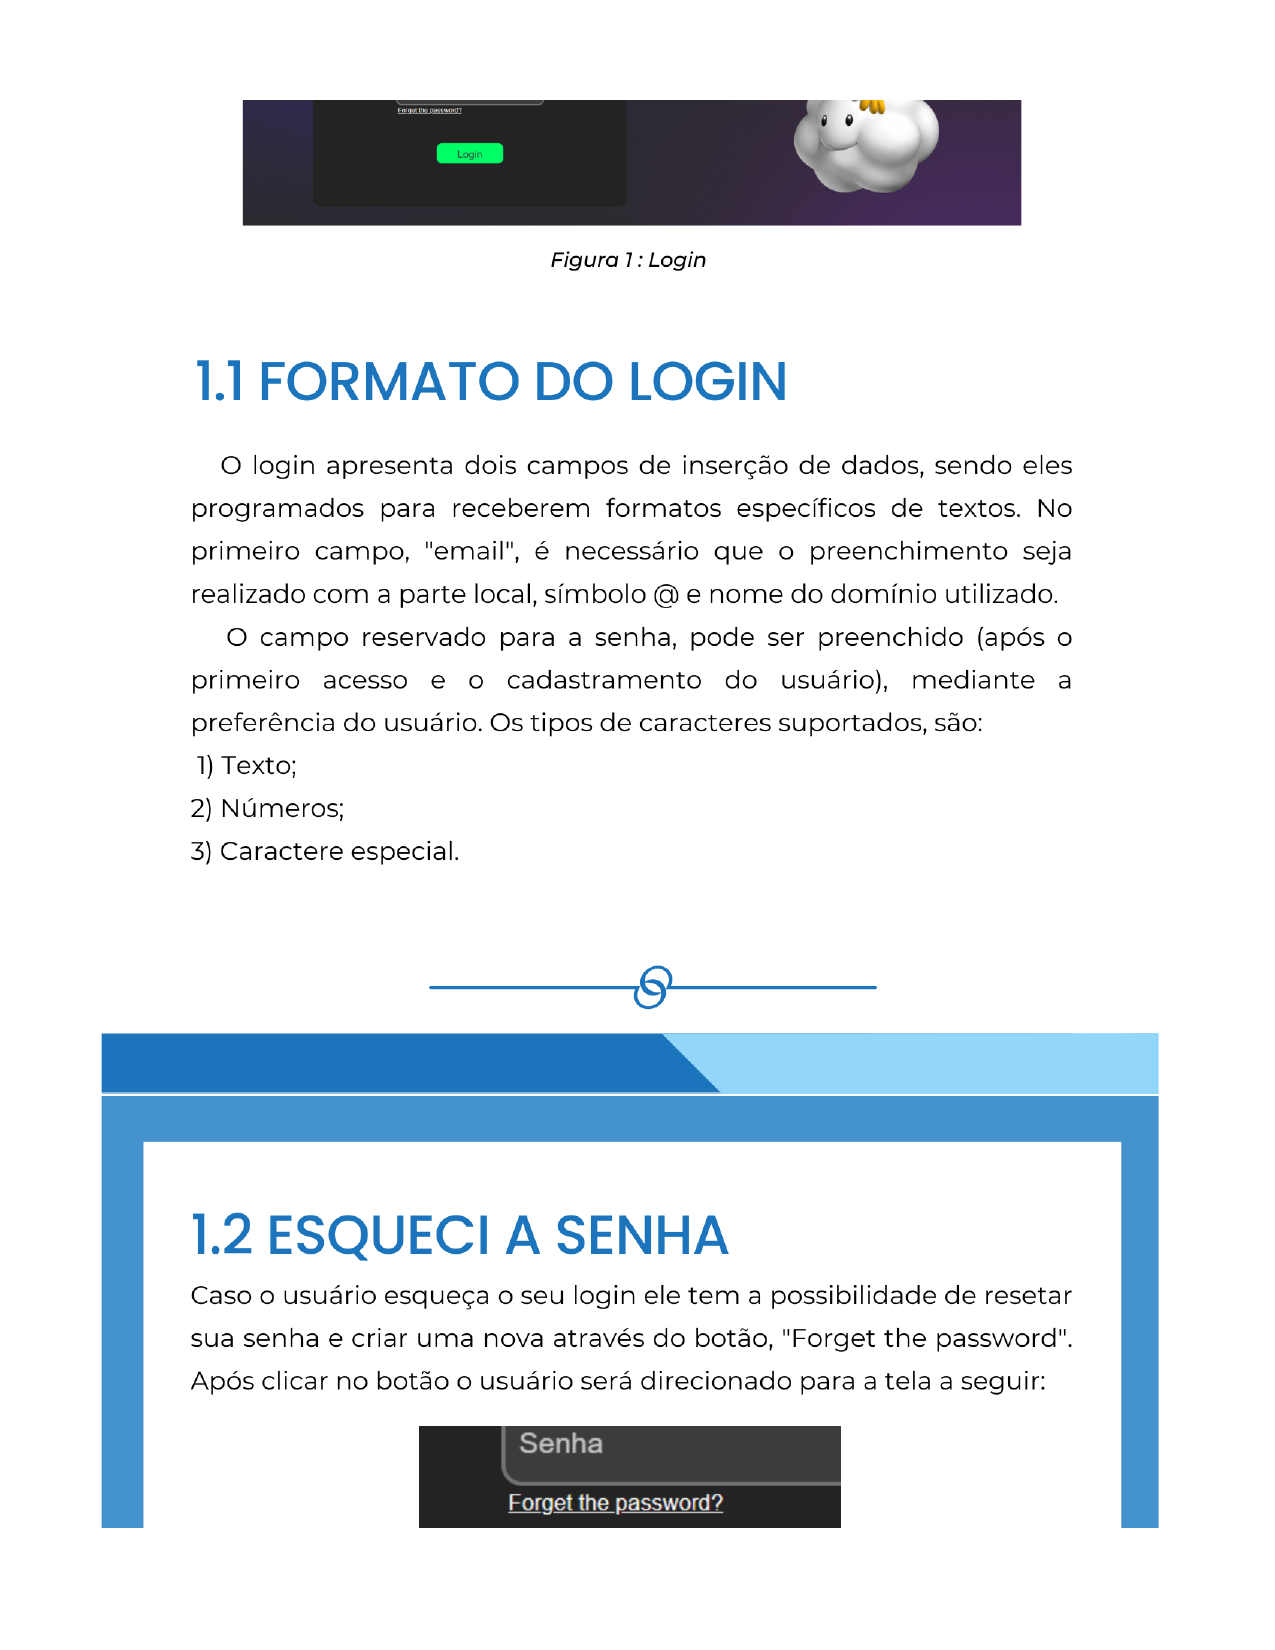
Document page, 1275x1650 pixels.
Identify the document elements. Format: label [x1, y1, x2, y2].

picture [101, 100, 1159, 1528]
